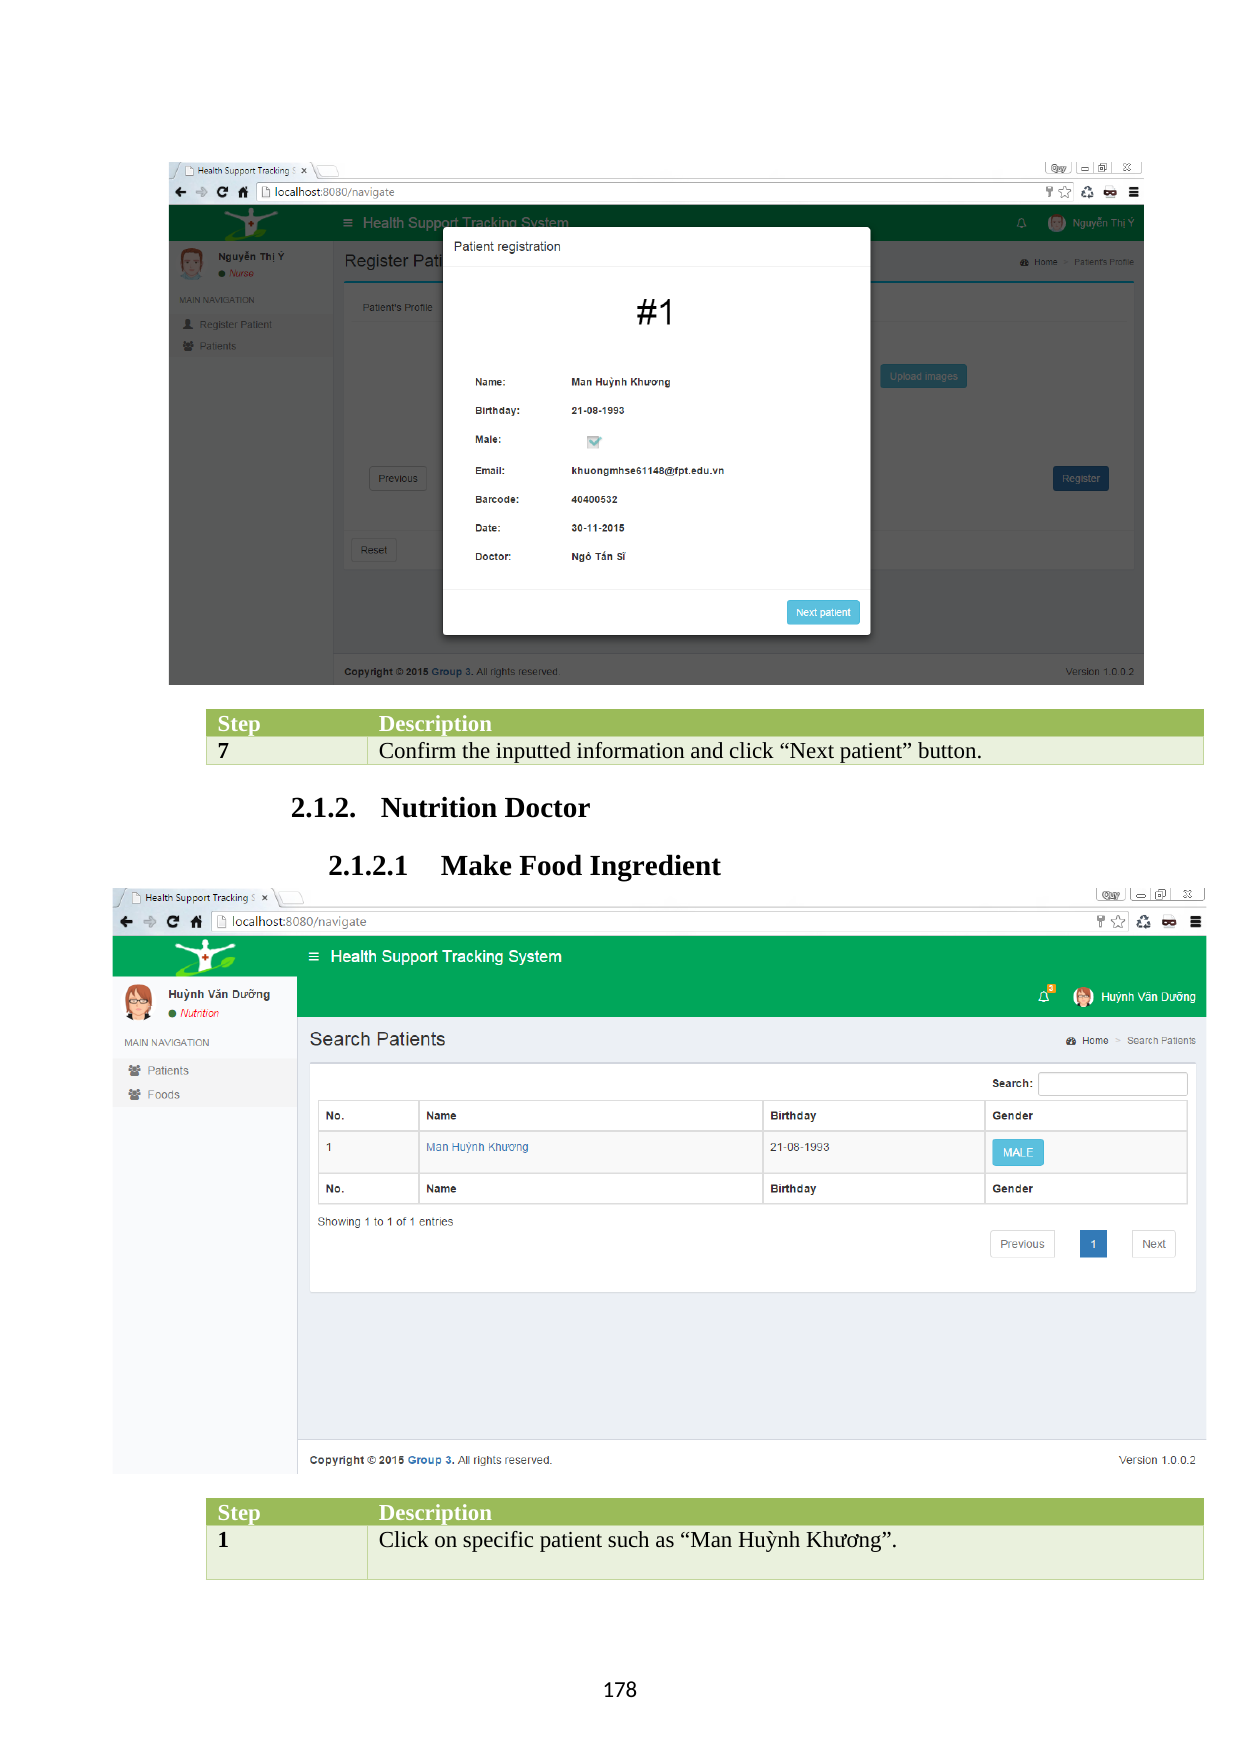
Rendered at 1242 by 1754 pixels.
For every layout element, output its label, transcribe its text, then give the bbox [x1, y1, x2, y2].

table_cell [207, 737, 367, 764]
subtitle Nutrition Doctor [291, 790, 1146, 823]
subtitle Make Food Ingredient [328, 848, 1146, 882]
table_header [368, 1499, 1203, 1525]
picture [168, 162, 1144, 685]
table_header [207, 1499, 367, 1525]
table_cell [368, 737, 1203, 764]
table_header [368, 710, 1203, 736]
picture [112, 888, 1207, 1474]
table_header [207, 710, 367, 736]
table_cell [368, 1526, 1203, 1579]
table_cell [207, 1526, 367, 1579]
